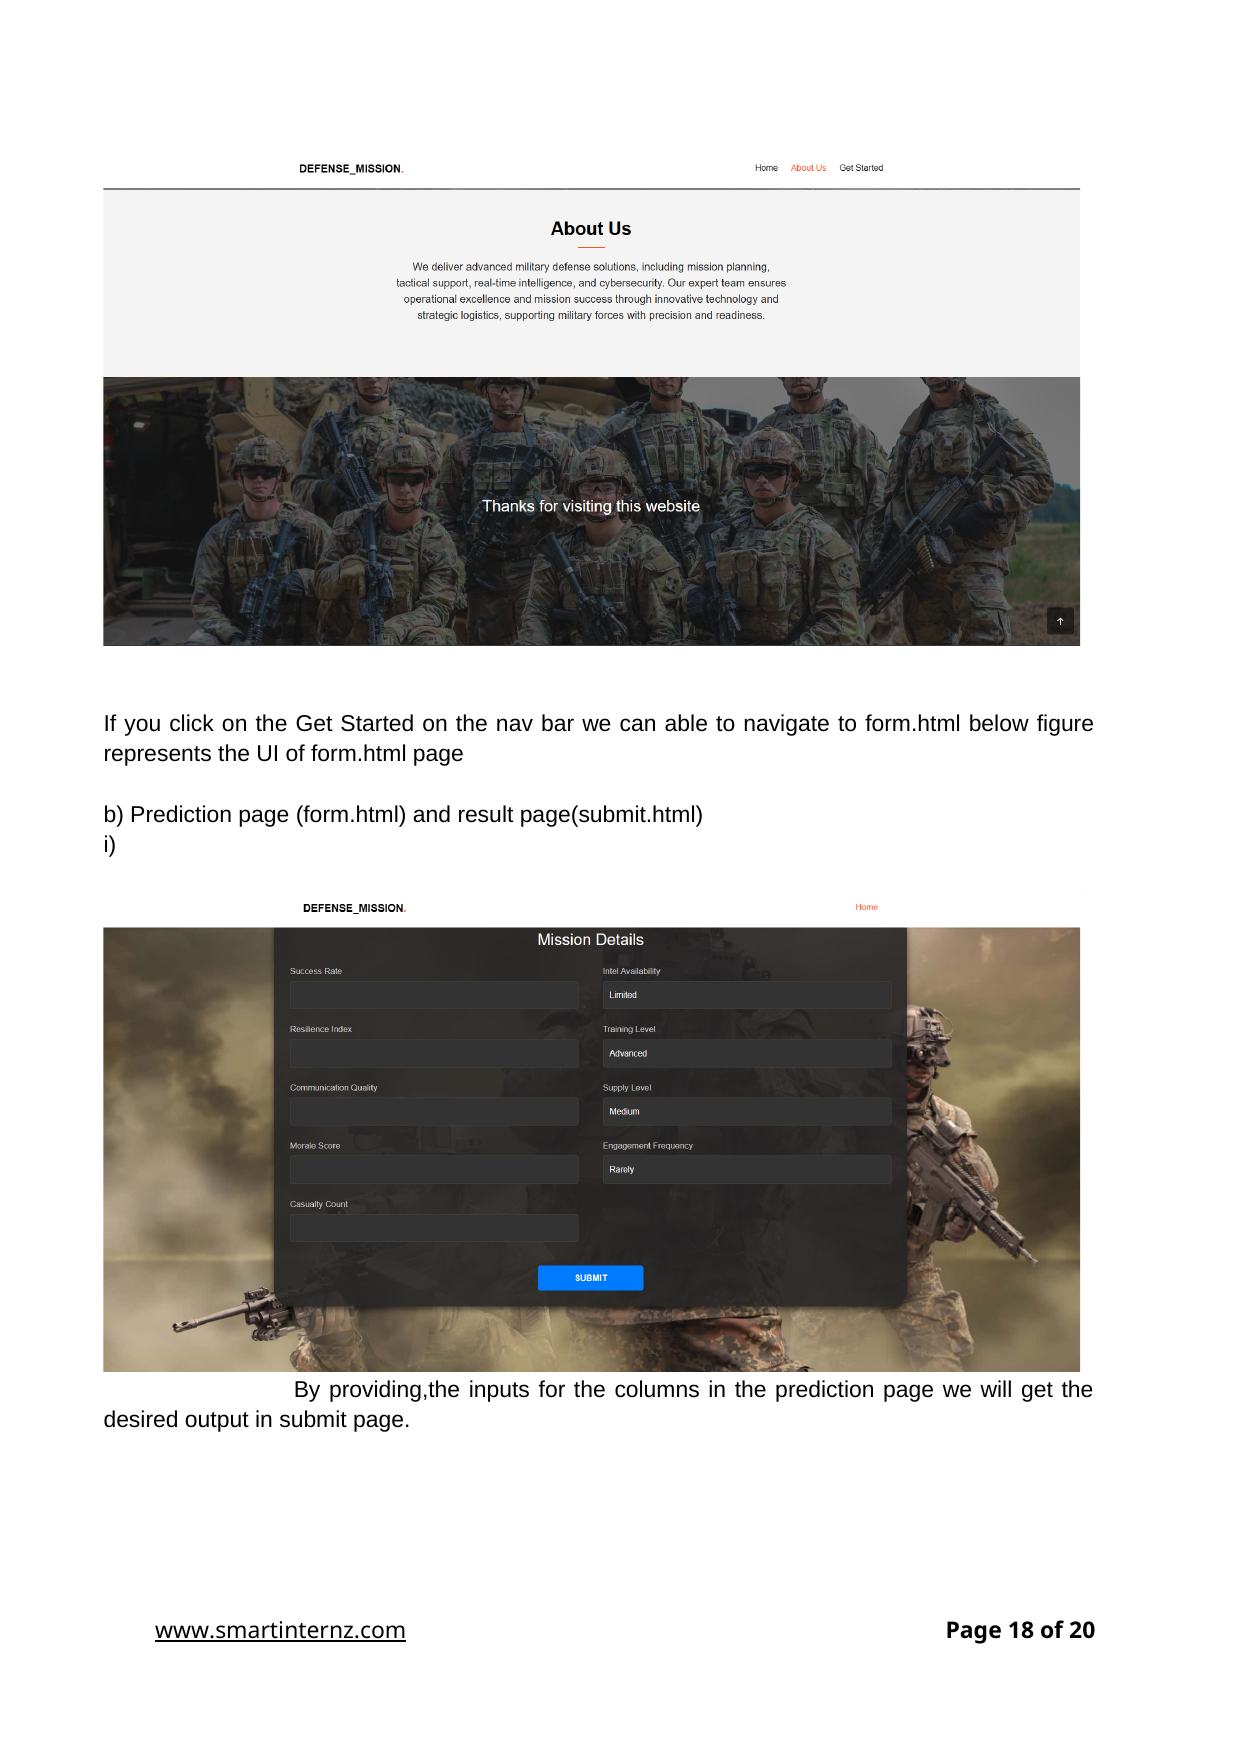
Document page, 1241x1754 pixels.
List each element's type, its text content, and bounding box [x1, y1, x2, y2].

picture [103, 150, 1081, 646]
text i) [103, 831, 1095, 857]
picture [103, 891, 1081, 1372]
text b) Prediction page (form.html) and result page(submit.html) [103, 801, 1095, 827]
text By providing,the inputs for the columns in the prediction page we will get the desired output in submit page. [103, 1376, 1095, 1432]
text If you click on the Get Started on the nav bar we can able to navigate to form.html below figure represents the UI of form.html page [103, 710, 1095, 766]
